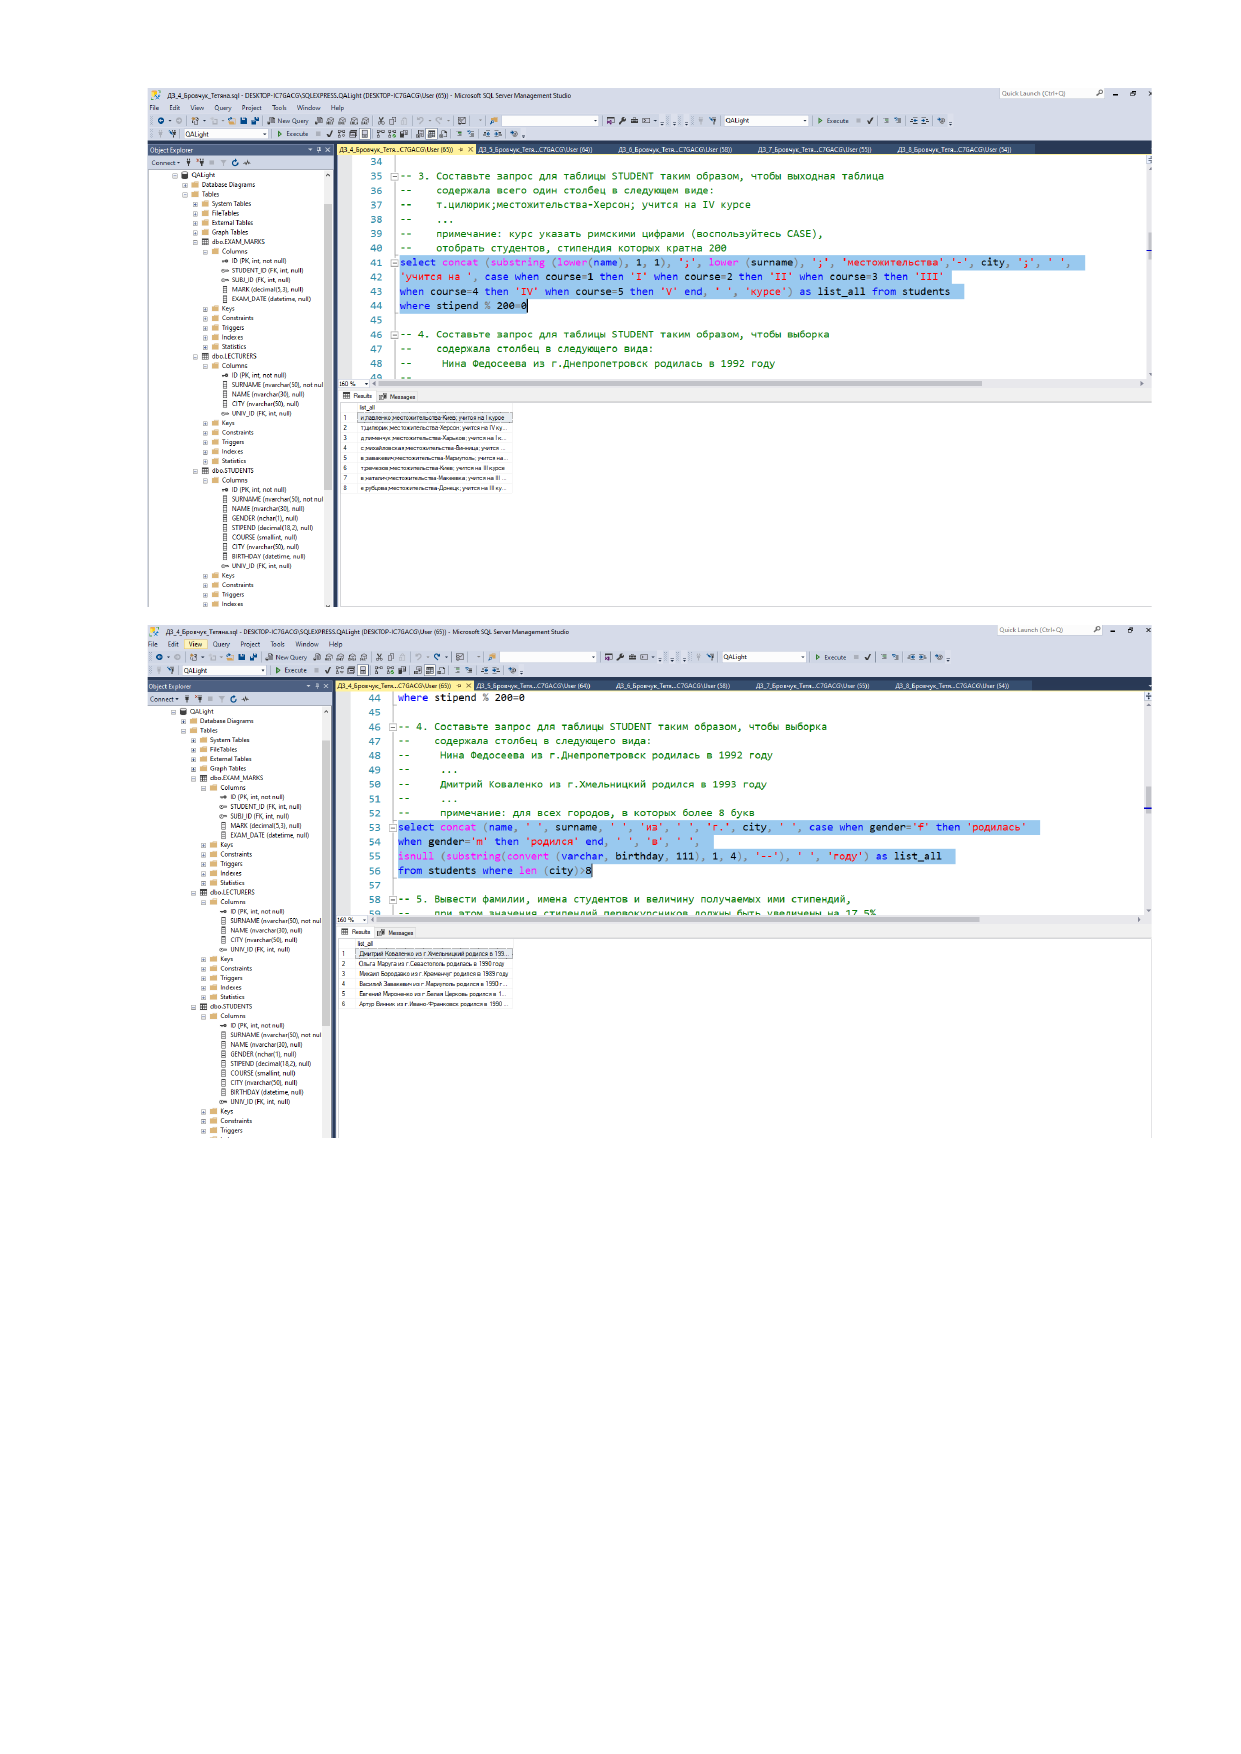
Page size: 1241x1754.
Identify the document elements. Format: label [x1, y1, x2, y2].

picture [147, 625, 1152, 1138]
picture [147, 88, 1152, 607]
